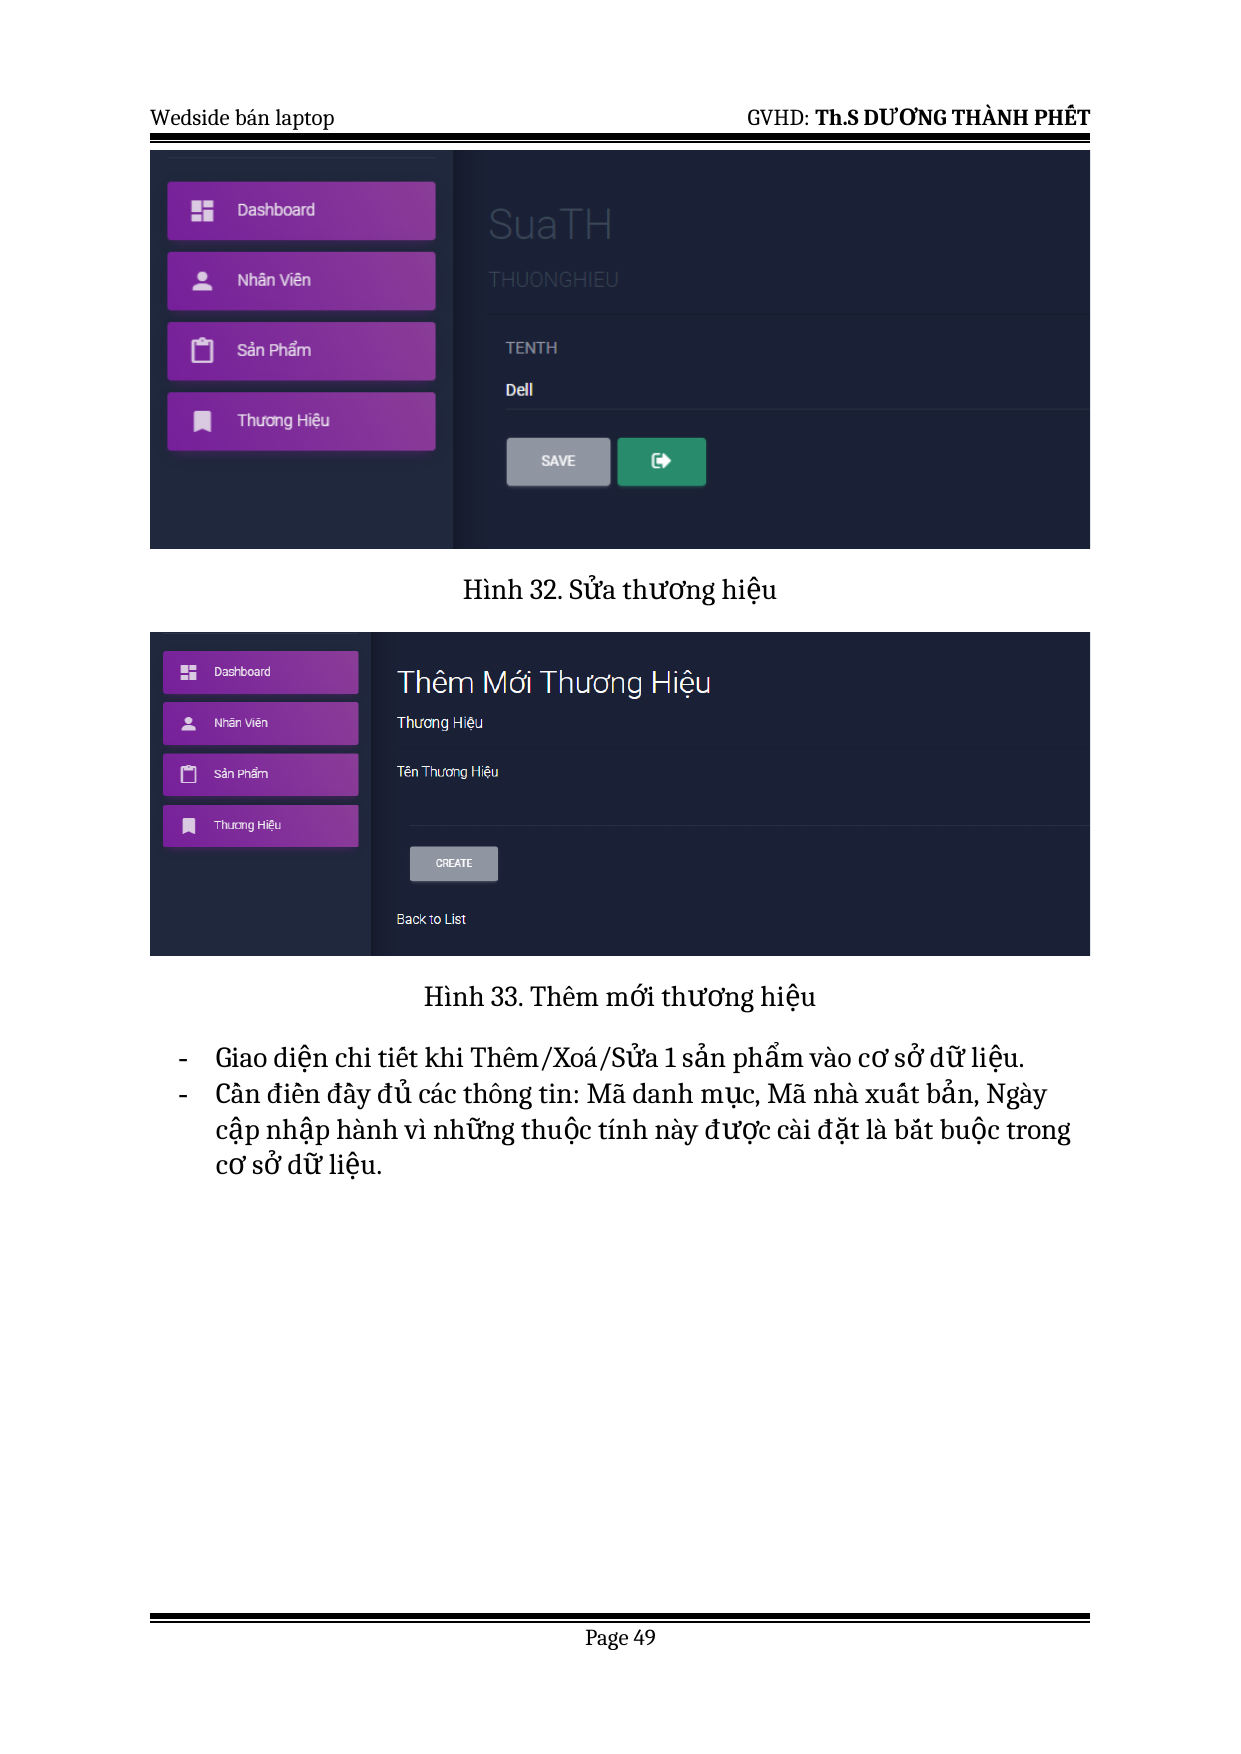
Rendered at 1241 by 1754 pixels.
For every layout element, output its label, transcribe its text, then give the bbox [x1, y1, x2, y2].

text Hình 33. Thêm mới thương hiệu [150, 980, 1090, 1014]
picture [150, 632, 1091, 956]
list Cần điền đầy đủ các thông tin: Mã danh mục, Mã nhà xuất bản, Ngày cập nhập hành vì những thuộc tính này được cài đặt là bắt buộc trong cơ sở dữ liệu. [178, 1076, 1090, 1182]
text Hình 32. Sửa thương hiệu [150, 573, 1090, 607]
list Giao diện chi tiết khi Thêm/Xoá/Sửa 1 sản phẩm vào cơ sở dữ liệu. [178, 1040, 1090, 1074]
picture [150, 150, 1091, 549]
